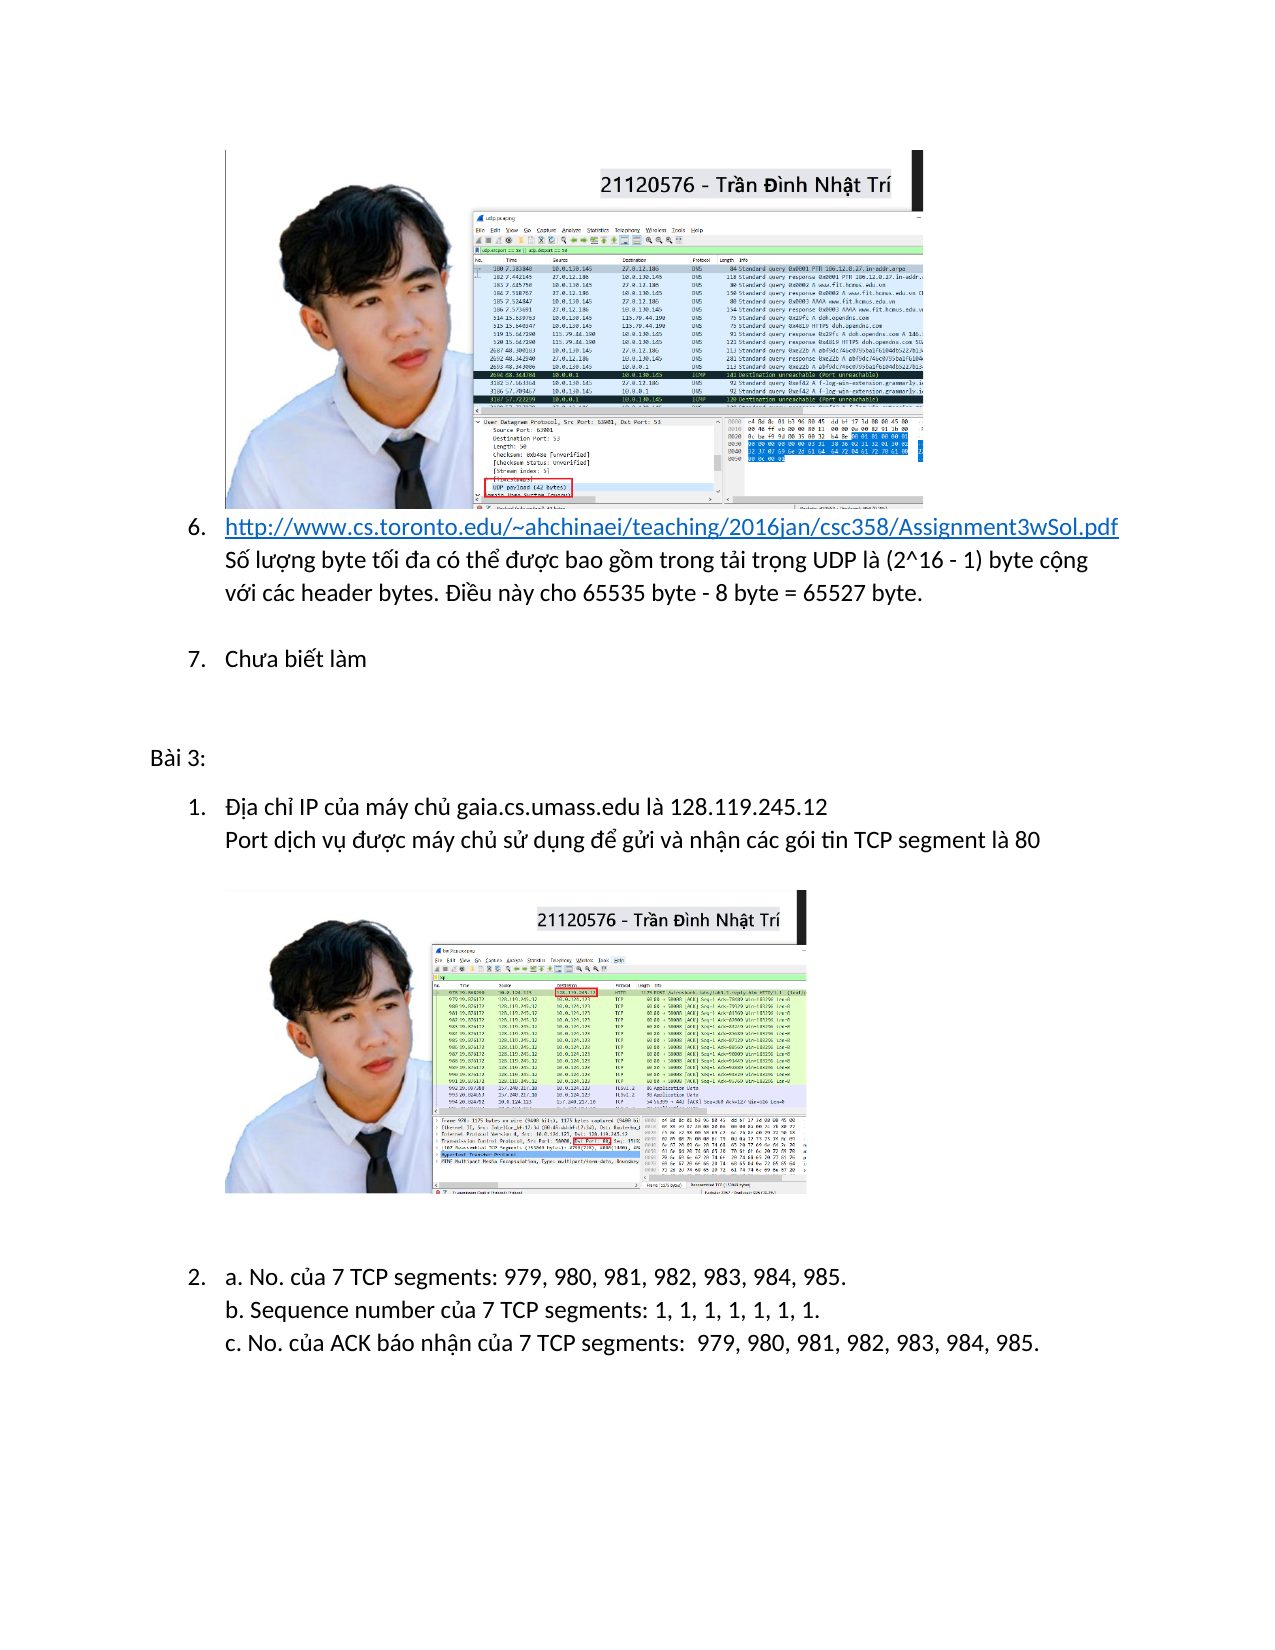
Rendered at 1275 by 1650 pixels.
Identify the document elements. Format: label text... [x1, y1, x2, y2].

list c. No. của ACK báo nhận của 7 TCP segments: 979, 980, 981, 982, 983, 984, 985. [225, 1327, 1125, 1358]
list Địa chỉ IP của máy chủ gaia.cs.umass.edu là 128.119.245.12 [187, 792, 1125, 822]
list a. No. của 7 TCP segments: 979, 980, 981, 982, 983, 984, 985. [187, 1262, 1125, 1292]
list http://www.cs.toronto.edu/~ahchinaei/teaching/2016jan/csc358/Assignment3wSol.pdf Số lượng byte tối đa có thể được bao gồm trong tải trọng UDP là (2^16 - 1) byte cộng với các header bytes. Điều này cho 65535 byte - 8 byte = 65527 byte. [187, 511, 1125, 607]
list Chưa biết làm [187, 643, 1125, 673]
picture [225, 890, 807, 1194]
picture [225, 150, 924, 509]
text Bài 3: [150, 742, 1125, 772]
list Port dịch vụ được máy chủ sử dụng để gửi và nhận các gói tin TCP segment là 80 [225, 824, 1125, 855]
list b. Sequence number của 7 TCP segments: 1, 1, 1, 1, 1, 1, 1. [225, 1294, 1125, 1325]
